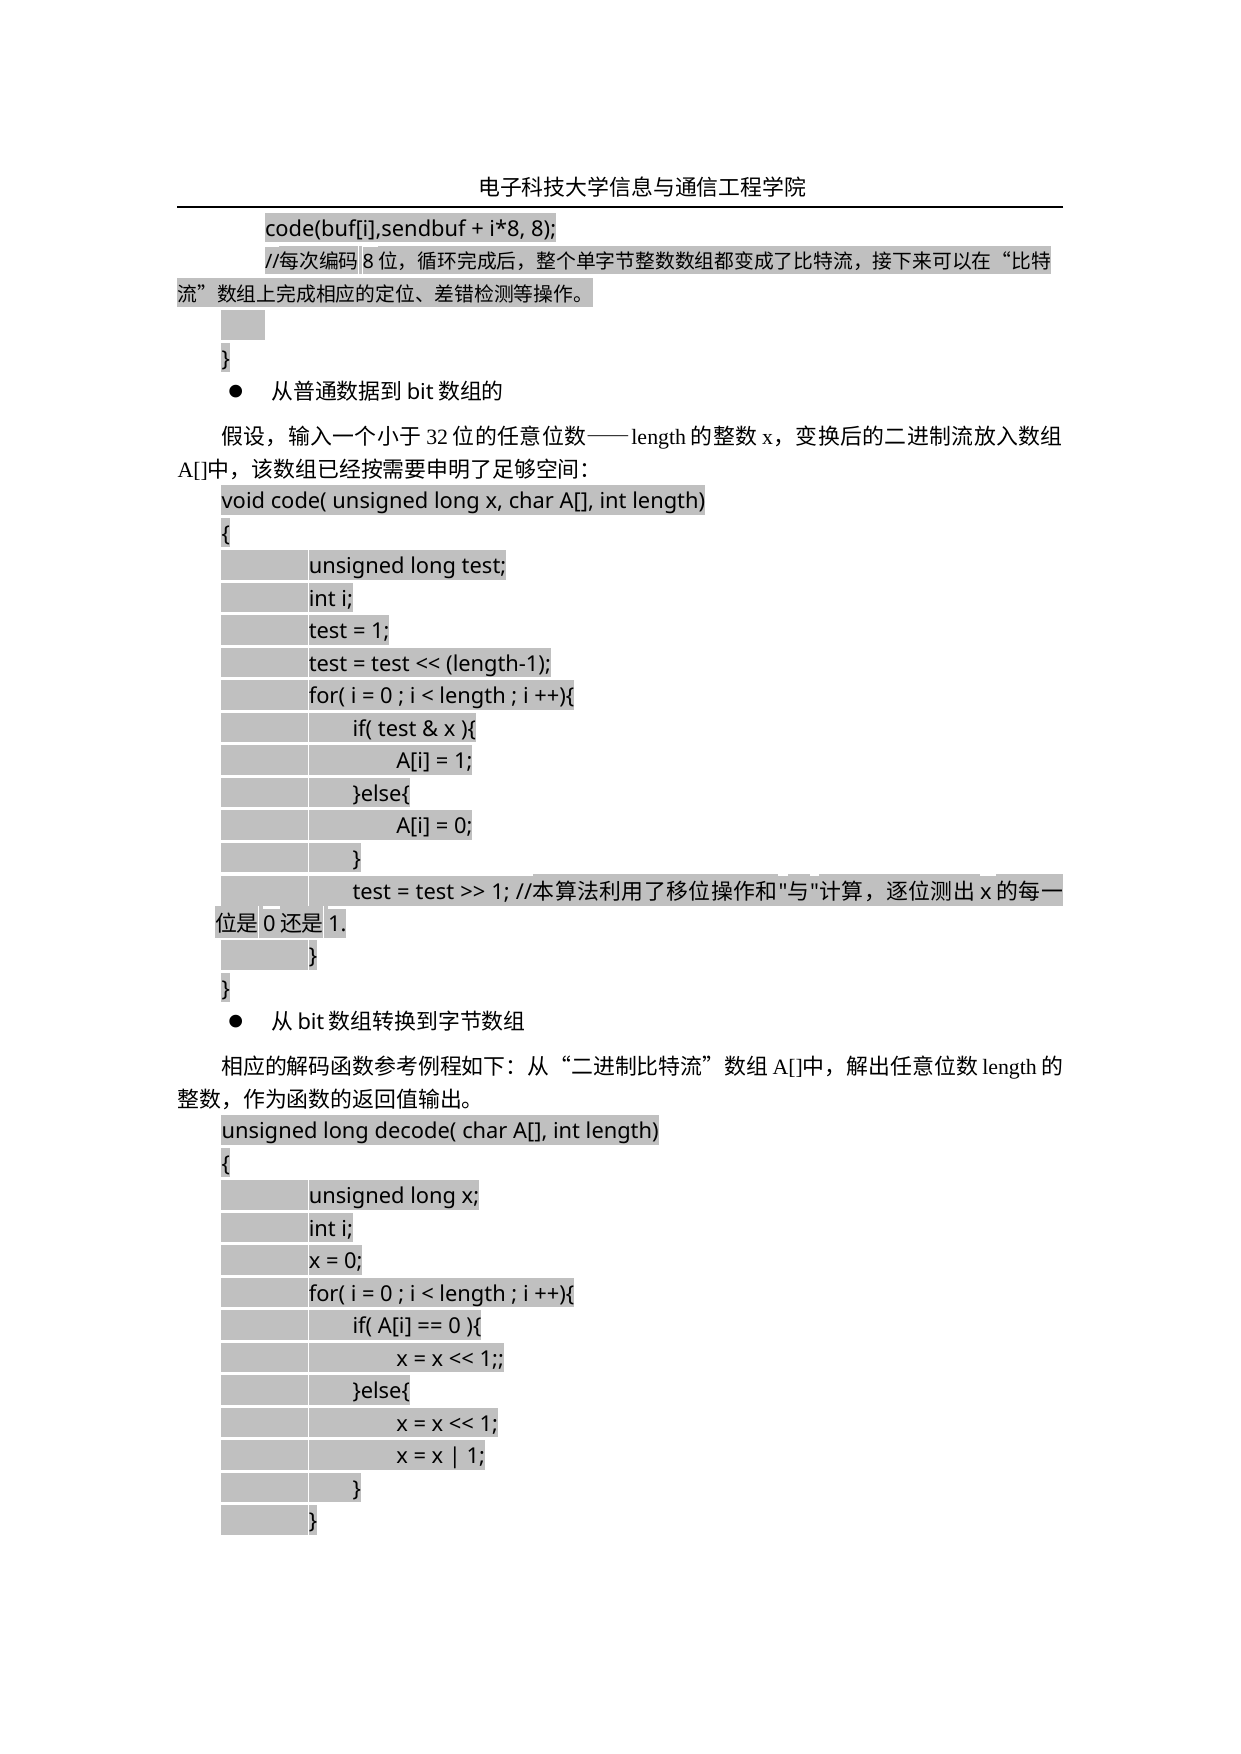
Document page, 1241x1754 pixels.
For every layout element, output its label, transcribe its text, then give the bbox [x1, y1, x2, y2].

list A[i] = 0; [215, 809, 1063, 841]
list } [215, 1504, 1063, 1536]
text 相应的解码函数参考例程如下：从“二进制比特流”数组A[]中，解出任意位数length的整数，作为函数的返回值输出。 [177, 1049, 1063, 1114]
list x = x << 1;; [215, 1341, 1063, 1374]
list for( i = 0 ; i < length ; i ++){ [215, 1276, 1063, 1309]
list { [215, 1146, 1063, 1179]
list test = test << (length-1); [215, 646, 1063, 679]
list test = test >> 1; //本算法利用了移位操作和"与"计算，逐位测出x的每一位是0还是1. [215, 906, 1063, 939]
list int i; [215, 1211, 1063, 1244]
list x = 0; [215, 1244, 1063, 1276]
list if( test & x ){ [215, 711, 1063, 744]
list test = 1; [215, 614, 1063, 646]
list int i; [215, 581, 1063, 614]
list if( A[i] == 0 ){ [215, 1309, 1063, 1341]
list } [215, 971, 1063, 1004]
text //每次编码8位，循环完成后，整个单字节整数数组都变成了比特流，接下来可以在“比特流”数组上完成相应的定位、差错检测等操作。 [177, 244, 1063, 309]
list }else{ [215, 776, 1063, 809]
list } [215, 1471, 1063, 1504]
list unsigned long test; [215, 549, 1063, 581]
list A[i] = 1; [215, 744, 1063, 776]
list unsigned long decode( char A[], int length) [215, 1114, 1063, 1146]
list code(buf[i],sendbuf + i*8, 8); [258, 211, 1063, 244]
list x = x << 1; [215, 1406, 1063, 1439]
list 从普通数据到bit数组的 [227, 374, 1063, 406]
list 从bit数组转换到字节数组 [227, 1004, 1063, 1036]
list x = x | 1; [215, 1439, 1063, 1471]
list test = test >> 1; //本算法利用了移位操作和"与"计算，逐位测出x的每一位是0还是1. [215, 874, 533, 906]
list for( i = 0 ; i < length ; i ++){ [215, 679, 1063, 711]
list void code( unsigned long x, char A[], int length) [215, 484, 1063, 516]
text 假设，输入一个小于32位的任意位数——length的整数x，变换后的二进制流放入数组A[]中，该数组已经按需要申明了足够空间： [177, 419, 1063, 484]
list { [215, 516, 1063, 549]
list } [215, 939, 1063, 971]
list } [215, 841, 1063, 874]
list } [215, 341, 1063, 374]
list }else{ [215, 1374, 1063, 1406]
list unsigned long x; [215, 1179, 1063, 1211]
